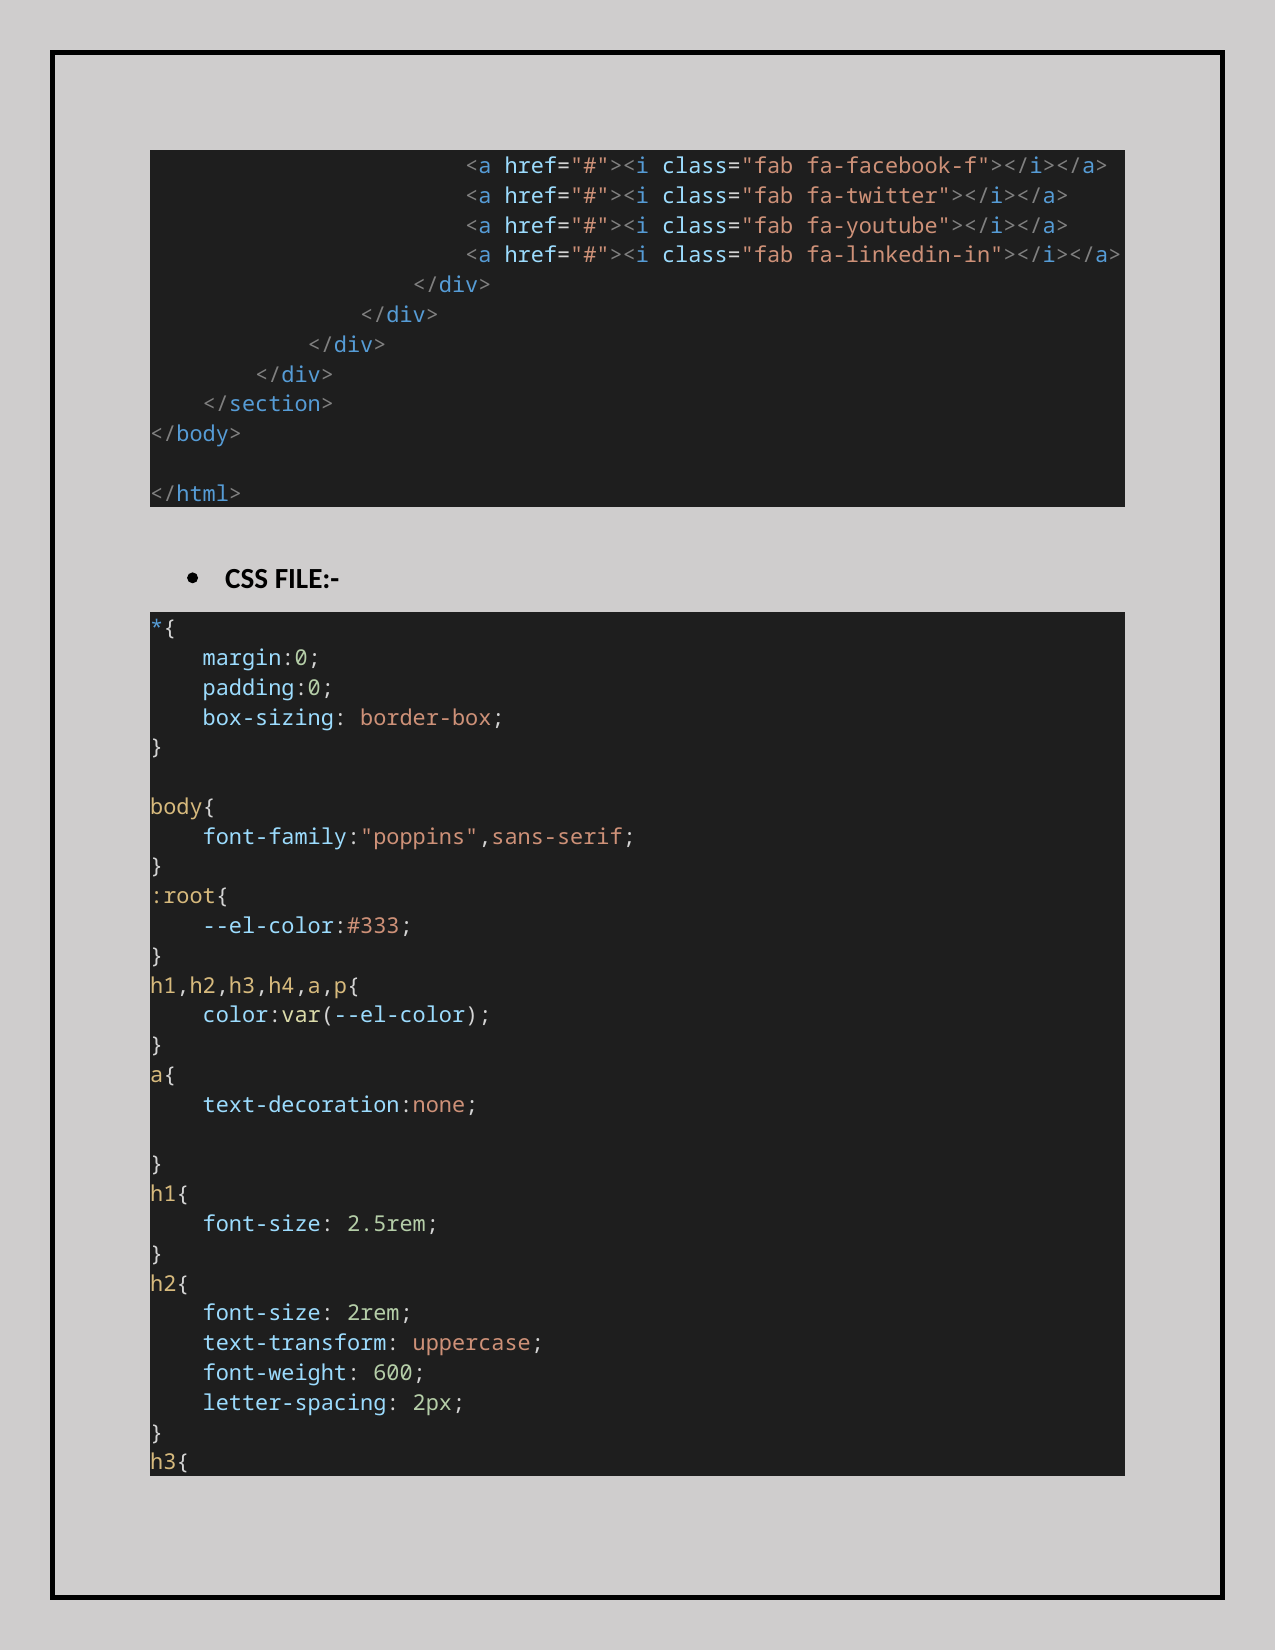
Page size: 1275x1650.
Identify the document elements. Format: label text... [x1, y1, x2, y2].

text padding:0; [150, 672, 1125, 701]
text h3{ [150, 1446, 1125, 1476]
text letter-spacing: 2px; [150, 1387, 1125, 1416]
text <a href="#"><i class="fab fa-facebook-f"></i></a> [150, 150, 1125, 180]
text <a href="#"><i class="fab fa-youtube"></i></a> [150, 209, 1125, 239]
text color:var(--el-color); [150, 999, 1125, 1029]
text </div> [150, 299, 1125, 329]
text h1{ [150, 1178, 1125, 1208]
text </div> [150, 269, 1125, 299]
text </section> [150, 388, 1125, 418]
text } [150, 1029, 1125, 1059]
text } [150, 731, 1125, 761]
text text-decoration:none; [150, 1089, 1125, 1118]
text </html> [150, 478, 1125, 507]
text :root{ [150, 880, 1125, 910]
text a{ [150, 1059, 1125, 1089]
text h1,h2,h3,h4,a,p{ [150, 969, 1125, 999]
text </div> [150, 358, 1125, 388]
text text-transform: uppercase; [150, 1327, 1125, 1357]
text *{ [150, 612, 1125, 642]
text <a href="#"><i class="fab fa-twitter"></i></a> [150, 180, 1125, 209]
text } [150, 1416, 1125, 1446]
text margin:0; [150, 642, 1125, 672]
text --el-color:#333; [150, 910, 1125, 940]
text </div> [150, 329, 1125, 358]
text } [150, 1238, 1125, 1267]
text font-size: 2rem; [150, 1297, 1125, 1327]
text } [150, 850, 1125, 880]
text font-family:"poppins",sans-serif; [150, 821, 1125, 850]
text font-weight: 600; [150, 1357, 1125, 1387]
text font-size: 2.5rem; [150, 1208, 1125, 1238]
text } [150, 940, 1125, 969]
text </body> [150, 418, 1125, 448]
text box-sizing: border-box; [150, 701, 1125, 731]
text h2{ [150, 1267, 1125, 1297]
text } [150, 1148, 1125, 1178]
text body{ [150, 791, 1125, 821]
text <a href="#"><i class="fab fa-linkedin-in"></i></a> [150, 239, 1125, 269]
list CSS FILE:- [187, 560, 1125, 595]
